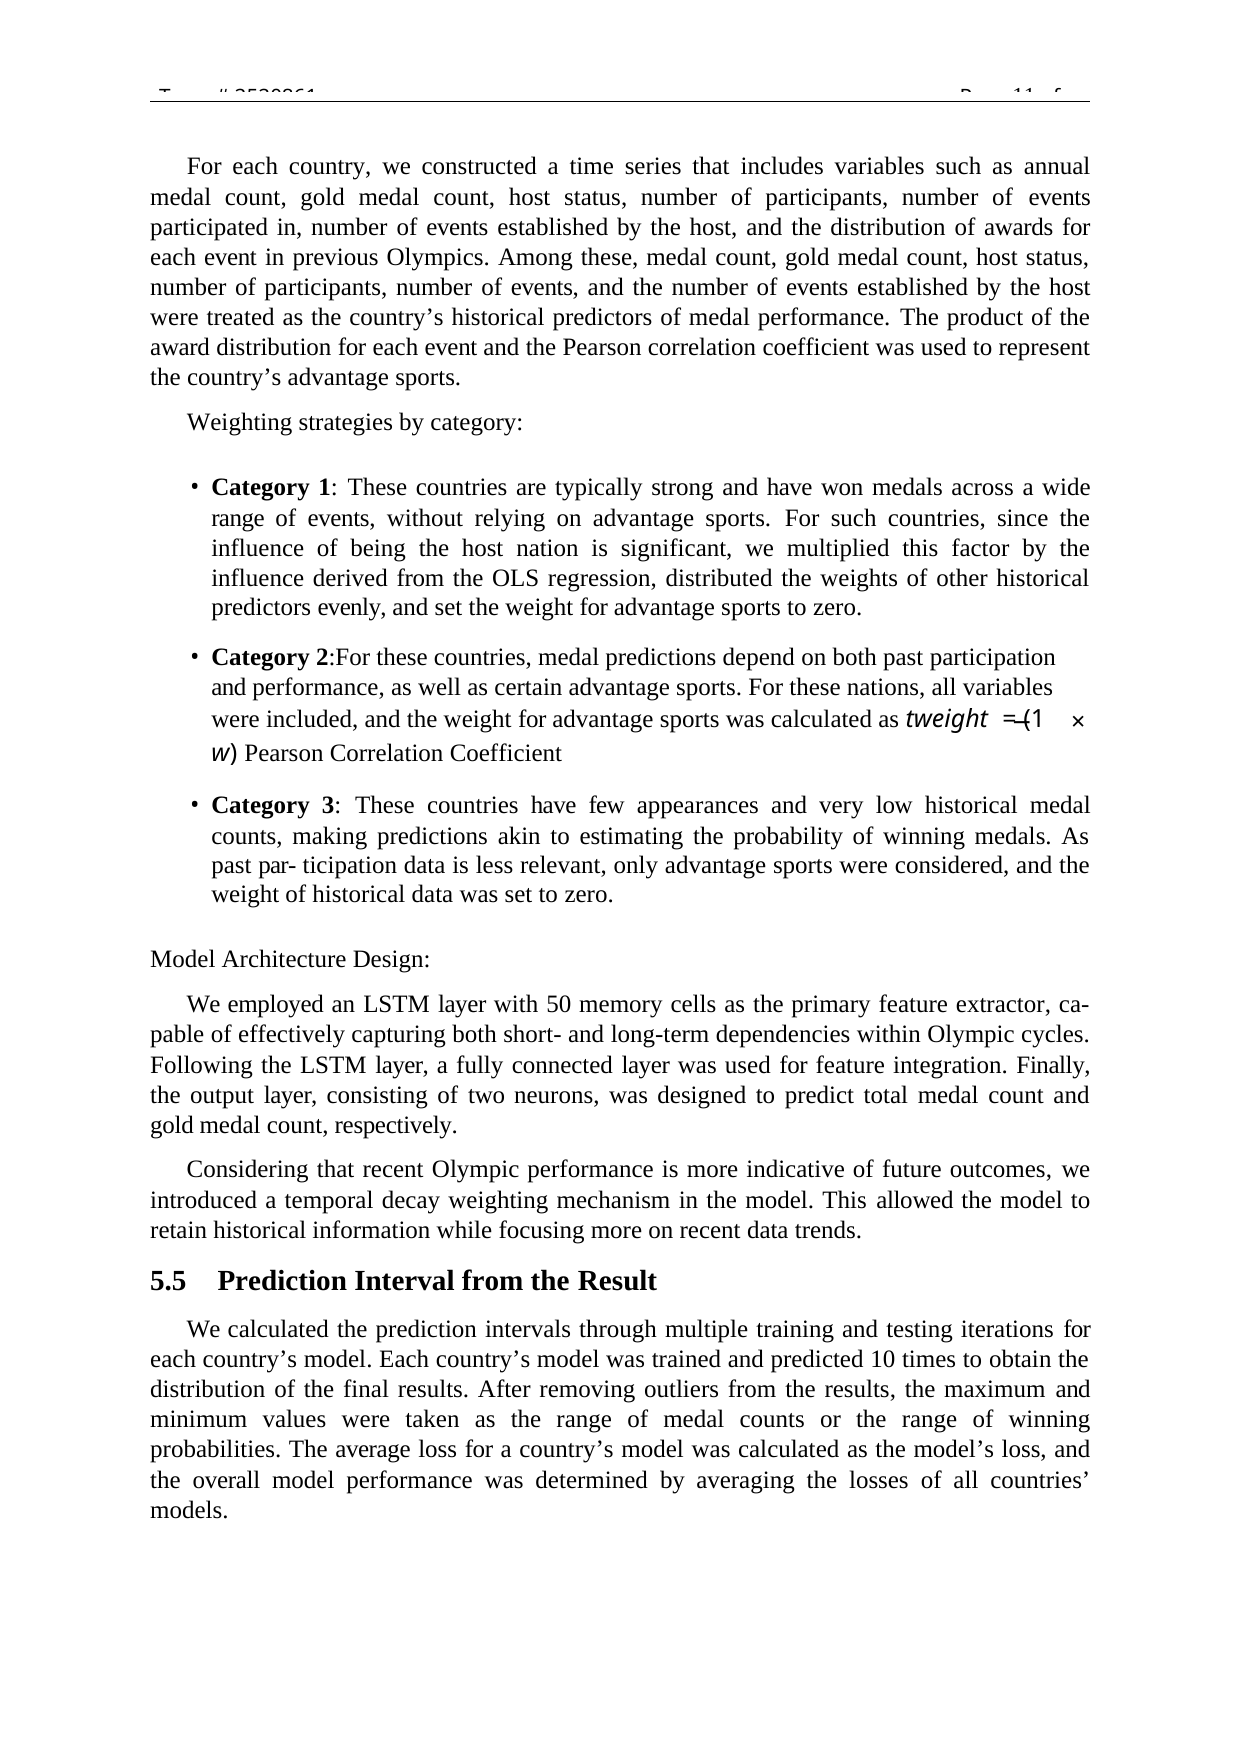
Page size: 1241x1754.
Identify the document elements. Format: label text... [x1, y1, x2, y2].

text For each country, we constructed a time series that includes variables such as annual medal count, gold medal count, host status, number of participants, number of events participated in, number of events established by the host, and the distribution of awards for each event in previous Olympics. Among these, medal count, gold medal count, host status, number of participants, number of events, and the number of events established by the host were treated as the country’s historical predictors of medal performance. The product of the award distribution for each event and the Pearson correlation coefficient was used to represent the country’s advantage sports. [150, 151, 1091, 391]
text Weighting strategies by category: [187, 407, 1163, 435]
text Model Architecture Design: [150, 944, 1163, 973]
text Considering that recent Olympic performance is more indicative of future outcomes, we introduced a temporal decay weighting mechanism in the model. This allowed the model to retain historical information while focusing more on recent data trends. [150, 1154, 1091, 1243]
text We calculated the prediction intervals through multiple training and testing iterations for each country’s model. Each country’s model was trained and predicted 10 times to obtain the distribution of the final results. After removing outliers from the results, the maximum and minimum values were taken as the range of medal counts or the range of winning probabilities. The average loss for a country’s model was calculated as the model’s loss, and the overall model performance was determined by averaging the losses of all countries’ models. [150, 1314, 1091, 1523]
list Category 1: These countries are typically strong and have won medals across a wide range of events, without relying on advantage sports. For such countries, since the influence of being the host nation is significant, we multiplied this factor by the influence derived from the OLS regression, distributed the weights of other historical predictors evenly, and set the weight for advantage sports to zero. [190, 468, 1090, 621]
text We employed an LSTM layer with 50 memory cells as the primary feature extractor, ca- pable of effectively capturing both short- and long-term dependencies within Olympic cycles. Following the LSTM layer, a fully connected layer was used for feature integration. Finally, the output layer, consisting of two neurons, was designed to predict total medal count and gold medal count, respectively. [150, 989, 1091, 1139]
list Prediction Interval from the Result [150, 1263, 1163, 1297]
list Category 2:For these countries, medal predictions depend on both past participation and performance, as well as certain advantage sports. For these nations, all variables were included, and the weight for advantage sports was calculated as tweight = (1 w) Pearson Correlation Coefficient [190, 638, 1090, 769]
list Category 3: These countries have few appearances and very low historical medal counts, making predictions akin to estimating the probability of winning medals. As past par- ticipation data is less relevant, only advantage sports were considered, and the weight of historical data was set to zero. [190, 787, 1091, 908]
